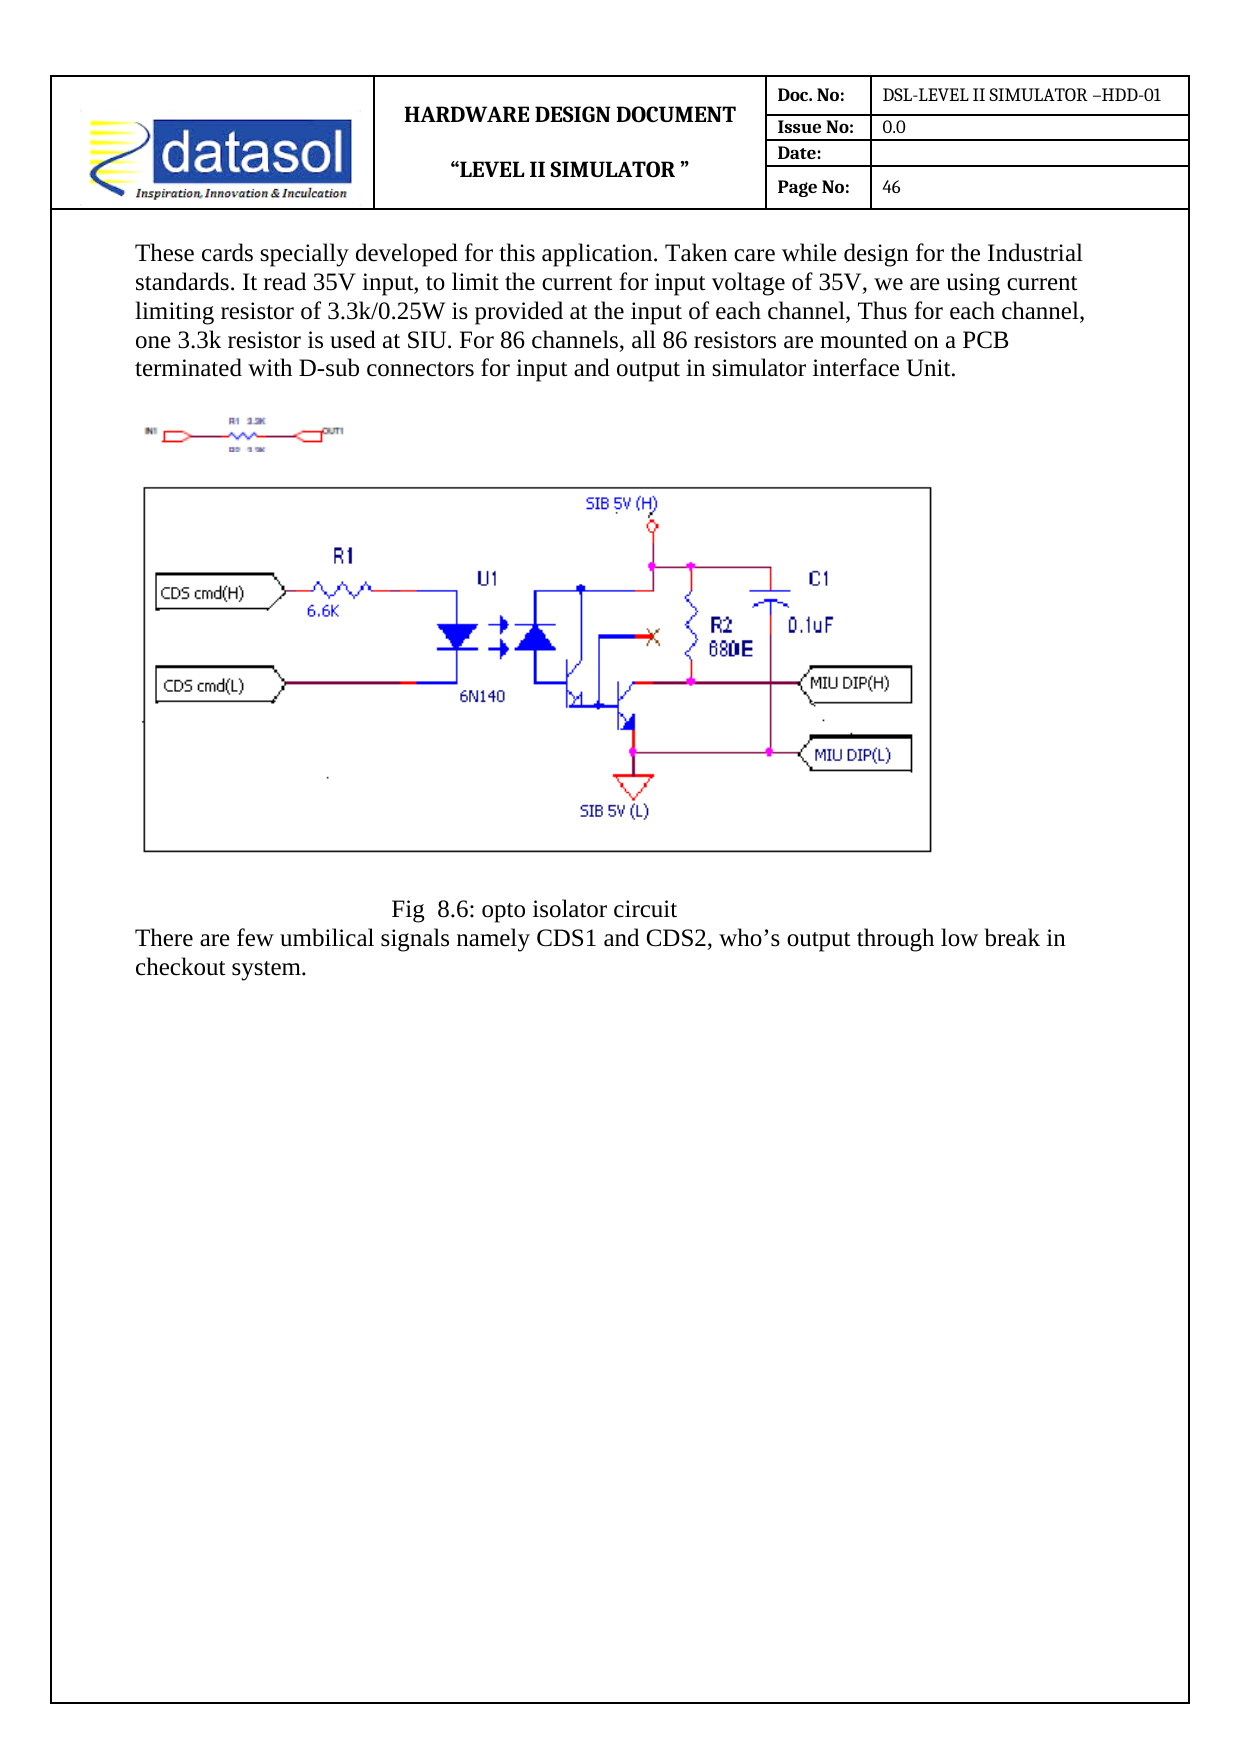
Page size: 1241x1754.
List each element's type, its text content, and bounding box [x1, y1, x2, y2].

text Fig 8.6: opto isolator circuit [135, 894, 1105, 923]
picture [80, 110, 361, 206]
text There are few umbilical signals namely CDS1 and CDS2, who’s output through low break in checkout system. [135, 923, 1105, 981]
picture [135, 480, 955, 895]
text These cards specially developed for this application. Taken care while design for the Industrial standards. It read 35V input, to limit the current for input voltage of 35V, we are using current limiting resistor of 3.3k/0.25W is provided at the input of each channel, Thus for each channel, one 3.3k resistor is used at SIU. For 86 channels, all 86 resistors are mounted on a PCB terminated with D-sub connectors for input and output in simulator interface Unit. [135, 238, 1105, 382]
